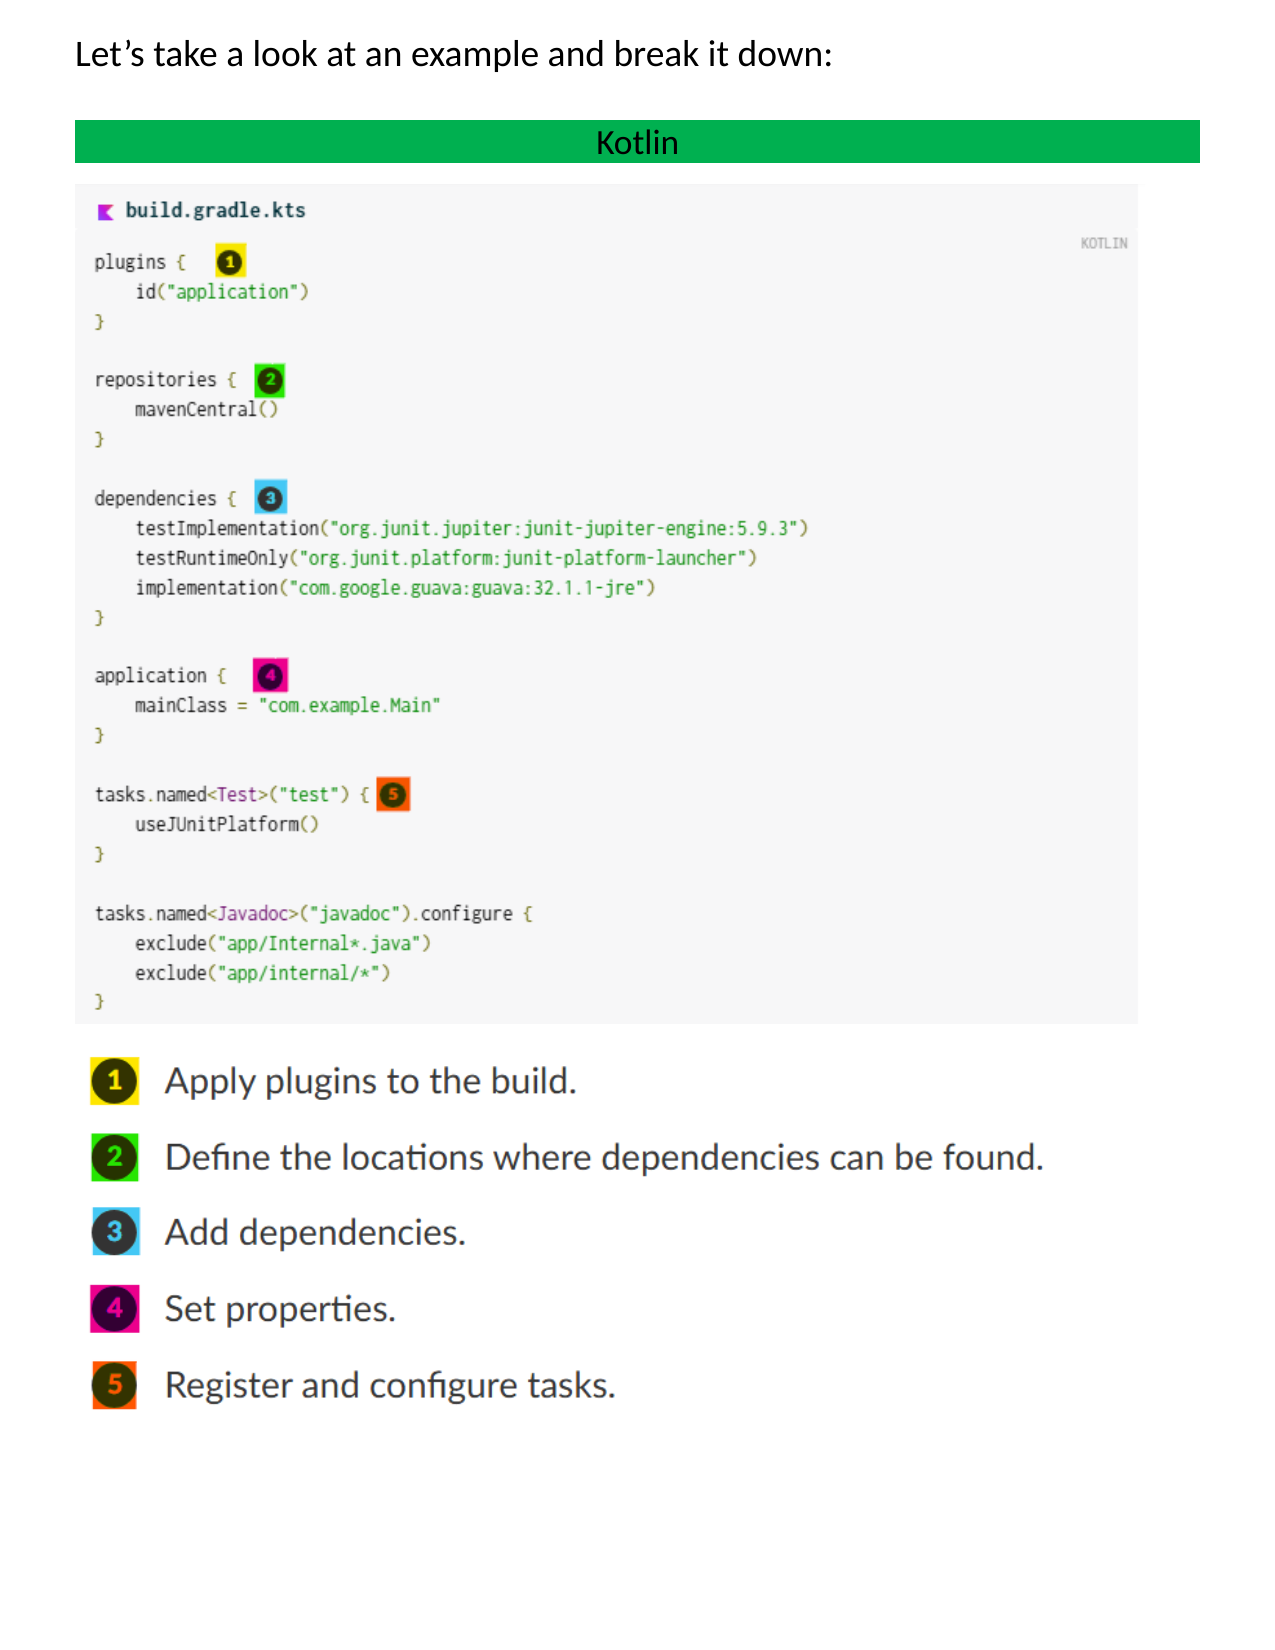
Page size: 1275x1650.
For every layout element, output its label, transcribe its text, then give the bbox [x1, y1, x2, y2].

picture [75, 184, 1146, 1024]
text Kotlin [75, 120, 1200, 163]
text Let’s take a look at an example and break it down: [75, 30, 1200, 76]
picture [75, 1044, 1200, 1421]
